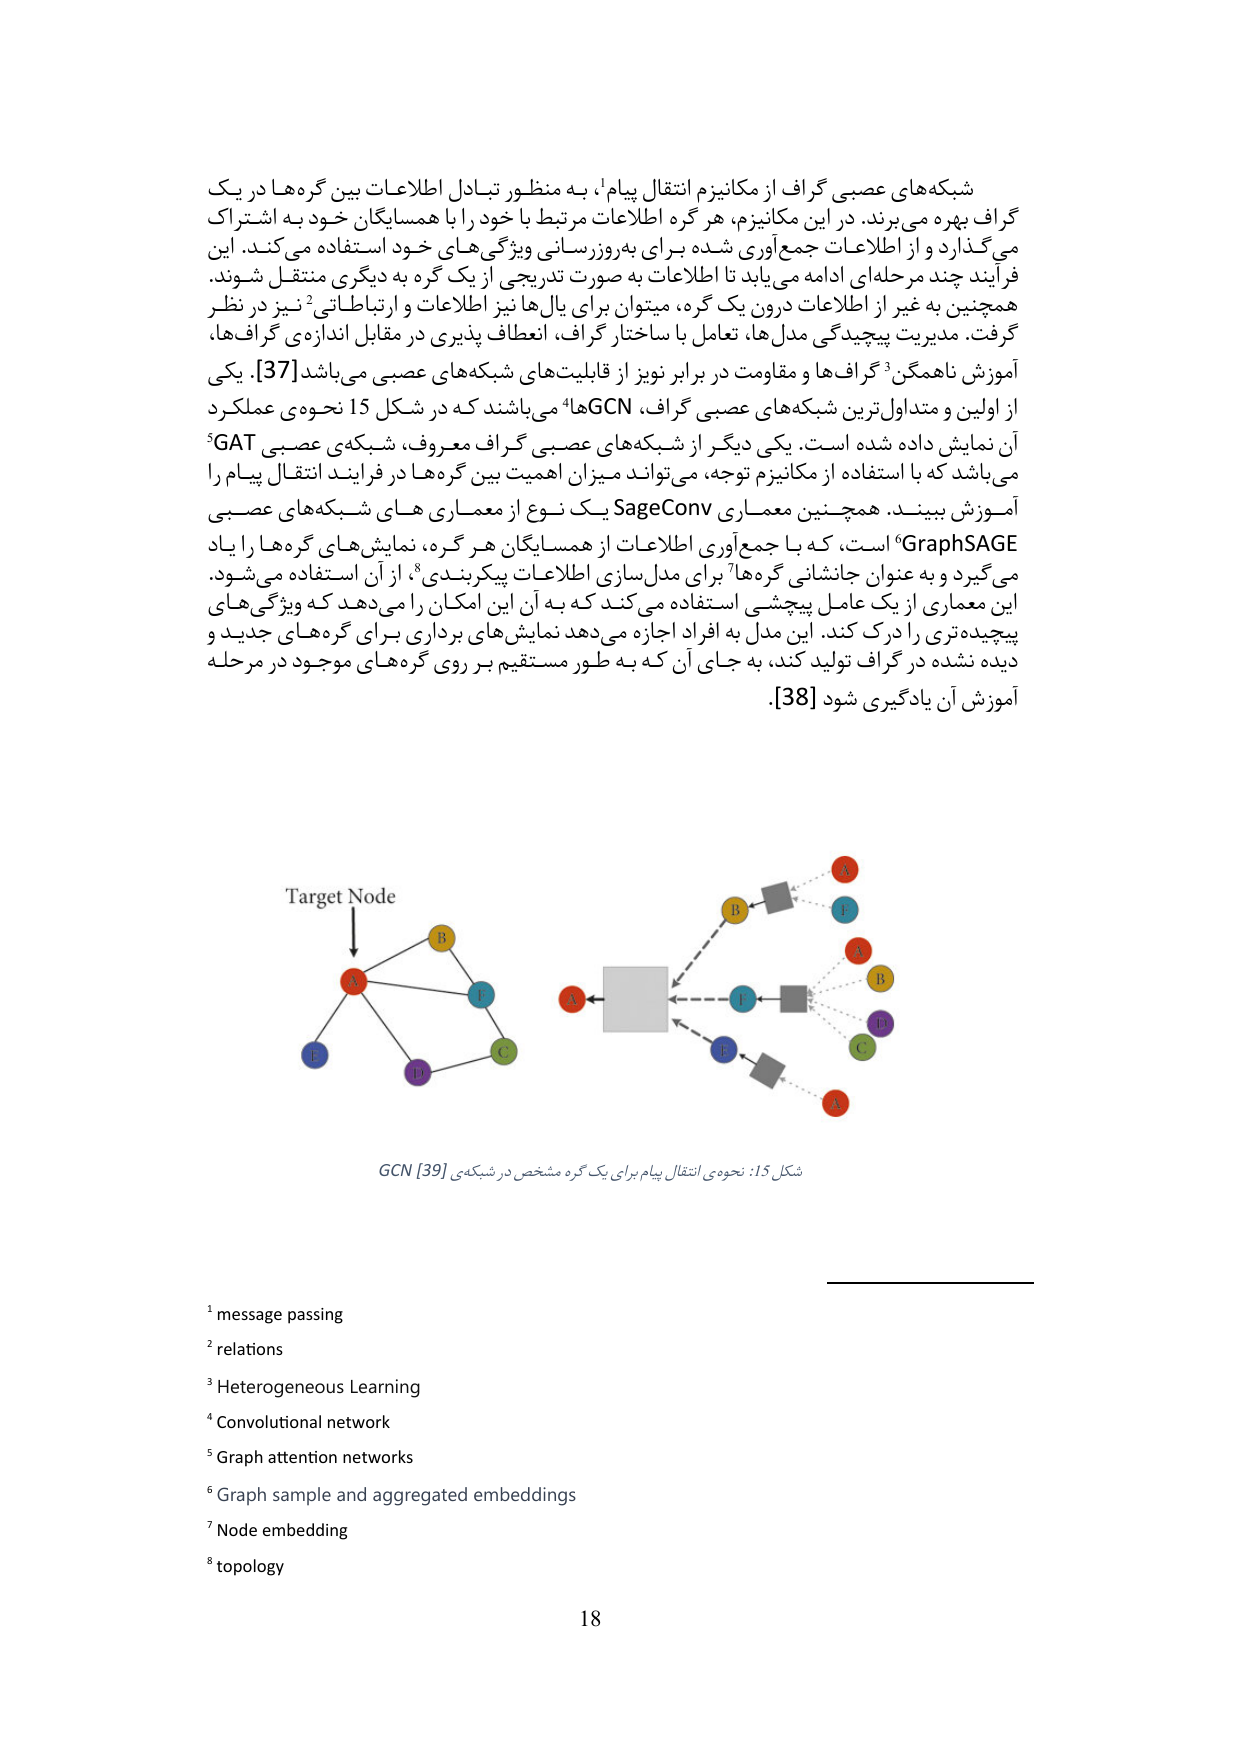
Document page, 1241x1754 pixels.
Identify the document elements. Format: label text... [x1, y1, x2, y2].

text شبکه‌های عصبی گراف از مکانیزم انتقال پیام، به منظور تبادل اطلاعات بین گره‌ها در یک گراف بهره می‌برند. در این مکانیزم، هر گره اطلاعات مرتبط با خود را با همسایگان خود به اشتراک می‌گذارد و از اطلاعات جمع‌آوری شده برای به‌روزرسانی ویژگی‌های خود استفاده می‌کند. این فرآیند چند مرحله‌ای ادامه می‌یابد تا اطلاعات به صورت تدریجی از یک گره به دیگری منتقل شوند. همچنین به غیر از اطلاعات درون یک گره، میتوان برای یال‌ها نیز اطلاعات و ارتباطاتی نیز در نظر گرفت. مدیریت پیچیدگی مدل‌ها، تعامل با ساختار گراف، انعطاف پذیری در مقابل اندازه‌ی گراف‌ها، آموزش ناهمگن گراف‌ها و مقاومت در برابر نویز از قابلیت‌های شبکه‌های عصبی می‌باشد[37]. یکی از اولین و متداول‌ترین شبکه‌های عصبی گراف، GCN‌ها می‌باشند که در شکل 15 نحوه‌ی عملکرد آن نمایش داده شده است. یکی دیگر از شبکه‌های عصبی گراف معروف، شبکه‌ی عصبی GAT‌ می‌باشد که با استفاده از مکانیزم توجه، می‌تواند میزان اهمیت بین گره‌ها در فرایند انتقال پیام را آموزش ببیند. همچنین معماری SageConv یک نوع از معماری های شبکه‌های عصبی GraphSAGE‌ است، که با جمع‌آوری اطلاعات از همسایگان هر گره، نمایش‌های گره‌ها را یاد می‌گیرد و به عنوان جانشانی گره‌ها برای مدل‌سازی اطلاعات پیکر‌بندی، از آن استفاده می‌شود. این معماری از یک عامل پیچشی استفاده می‌کند که به آن این امکان را می‌دهد که ویژگی‌های پیچیده‌تری را درک کند. این مدل به افراد اجازه می‌دهد نمایش‌های برداری برای گره‌های جدید و دیده نشده در گراف تولید کند، به جای آن که به طور مستقیم بر روی گره‌های موجود در مرحله آموزش آن یادگیری شود [38]. Top of Form [207, 177, 1018, 715]
picture [263, 833, 917, 1140]
text شکل 15: نحوه‌ی انتقال پیام برای یک گره مشخص در شبکه‌ی GCN [39] [207, 1158, 1018, 1183]
